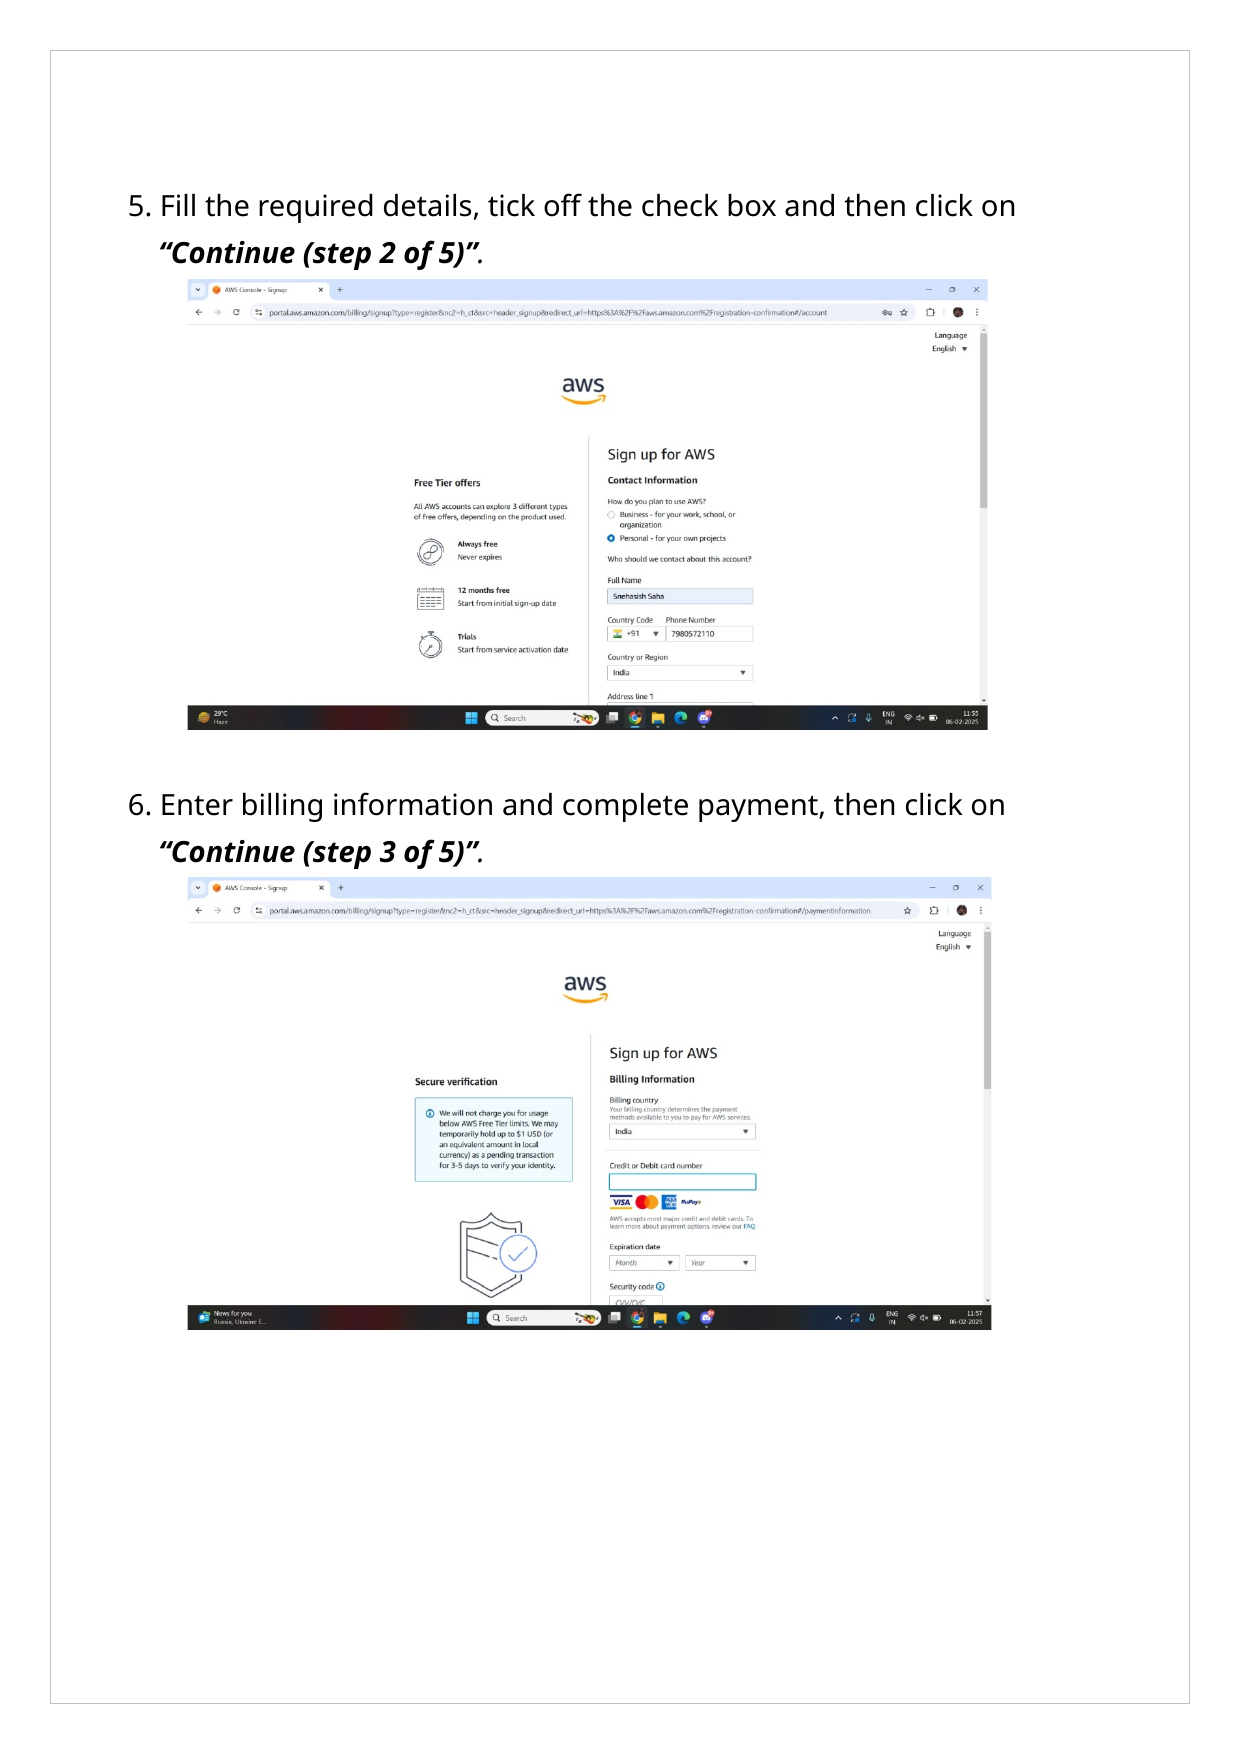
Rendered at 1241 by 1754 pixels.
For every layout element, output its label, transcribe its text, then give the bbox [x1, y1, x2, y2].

text “Continue (step 2 of 5)”. [112, 233, 1128, 272]
text “Continue (step 3 of 5)”. [112, 831, 1128, 871]
picture [187, 279, 988, 730]
text 6. Enter billing information and complete payment, then click on [112, 784, 1128, 824]
picture [187, 877, 992, 1330]
text 5. Fill the required details, tick off the check box and then click on [112, 186, 1128, 225]
